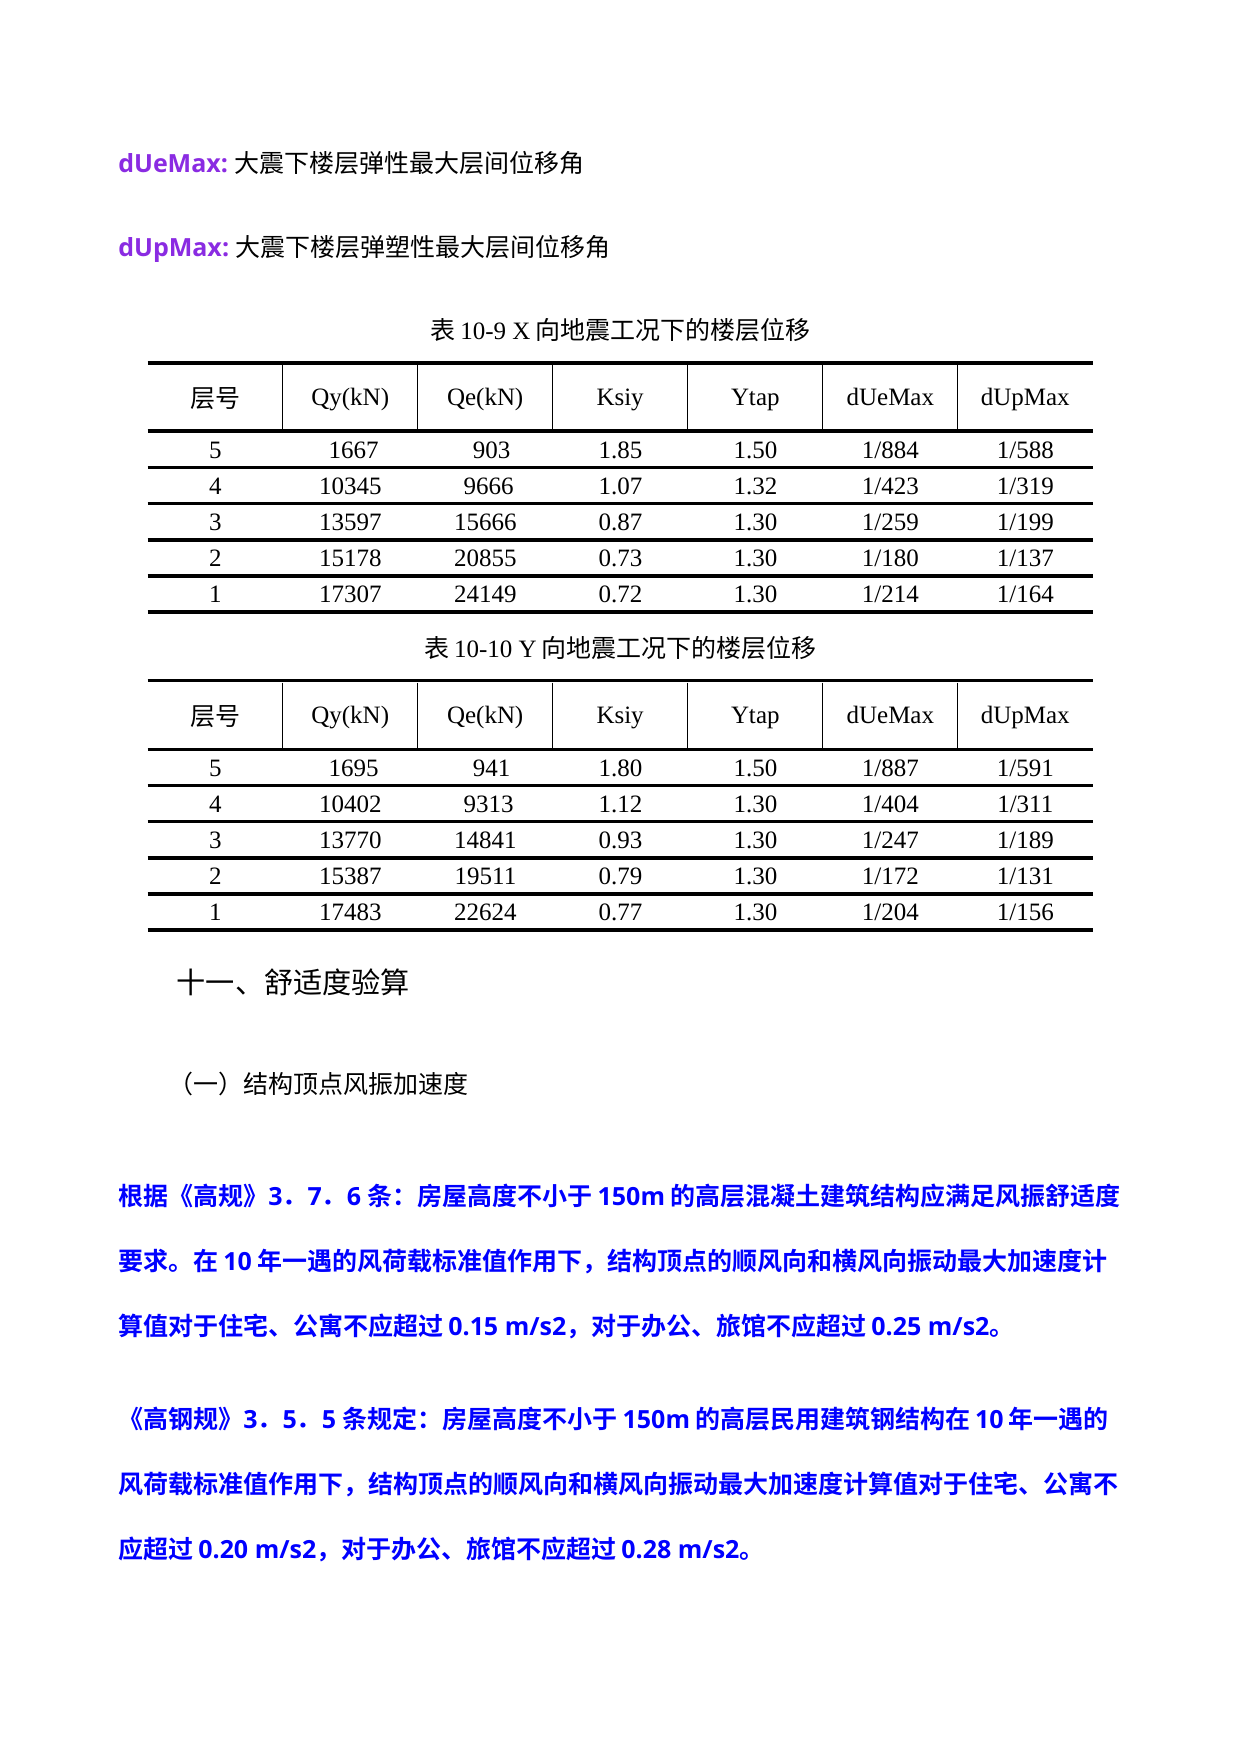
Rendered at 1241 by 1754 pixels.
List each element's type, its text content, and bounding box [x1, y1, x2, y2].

table_header Qe(kN) [418, 365, 552, 429]
table_cell 13597 [283, 505, 417, 538]
table_cell 1 [148, 578, 283, 610]
table_cell 19511 [418, 860, 553, 892]
table_cell 2 [148, 542, 283, 574]
table_cell 1.80 [553, 751, 687, 783]
table_cell 1.30 [688, 896, 823, 928]
table_cell 1.12 [553, 787, 687, 820]
table_header Ytap [688, 365, 822, 429]
table_cell 10345 [283, 469, 417, 502]
table_cell 1695 [283, 751, 417, 783]
table_cell 1 [148, 896, 283, 928]
table_cell 13770 [283, 823, 417, 856]
table_header 层号 [148, 682, 282, 747]
table_header Qe(kN) [418, 682, 552, 747]
table_header Ksiy [553, 365, 687, 429]
table_cell 5 [148, 433, 283, 466]
table_cell 2 [148, 860, 283, 892]
table_header Ytap [688, 682, 822, 747]
table_header dUpMax [958, 682, 1093, 747]
table_cell 1/588 [958, 433, 1093, 466]
table_cell 941 [418, 751, 553, 783]
table_cell 10402 [283, 787, 417, 820]
table_cell 3 [148, 823, 283, 856]
table_cell 3 [148, 505, 283, 538]
text 表10-9 X向地震工况下的楼层位移 [118, 296, 1122, 361]
table_cell 4 [148, 469, 283, 502]
table_cell 1.32 [688, 469, 823, 502]
table_cell 1.30 [688, 823, 823, 856]
table_cell 1/319 [958, 469, 1093, 502]
table_cell 1/131 [958, 860, 1093, 892]
table_cell 9313 [418, 787, 553, 820]
table_cell 24149 [418, 578, 553, 610]
table_cell 1/199 [958, 505, 1093, 538]
table_cell 15387 [283, 860, 417, 892]
table_cell 1/887 [823, 751, 957, 783]
table_cell 1/172 [823, 860, 957, 892]
table_cell 15178 [283, 542, 417, 574]
table_cell 1/423 [823, 469, 957, 502]
table_cell 1/180 [823, 542, 957, 574]
table_cell 14841 [418, 823, 553, 856]
table_header Qy(kN) [283, 682, 417, 747]
table_cell 17483 [283, 896, 417, 928]
text 《高钢规》3．5．5 条规定：房屋高度不小于150m的高层民用建筑钢结构在10年一遇的风荷载标准值作用下，结构顶点的顺风向和横风向振动最大加速度计算值对于住宅、公寓不应超过0.20 m/s2，对于办公、旅馆不应超过0.28 m/s2。 [118, 1385, 1122, 1580]
table_cell 22624 [418, 896, 553, 928]
table_cell 15666 [418, 505, 553, 538]
text 表10-10 Y向地震工况下的楼层位移 [118, 614, 1122, 679]
table_cell 17307 [283, 578, 417, 610]
table_cell 0.93 [553, 823, 687, 856]
table_cell 1/204 [823, 896, 957, 928]
table_header Ksiy [553, 682, 687, 747]
table_cell 1/247 [823, 823, 957, 856]
table_header dUeMax [823, 682, 957, 747]
text （一）结构顶点风振加速度 [118, 1051, 1122, 1116]
table_cell 1/189 [958, 823, 1093, 856]
table_cell 20855 [418, 542, 553, 574]
table_header dUpMax [958, 365, 1093, 429]
text 根据《高规》3．7．6 条：房屋高度不小于150m的高层混凝土建筑结构应满足风振舒适度要求。在10年一遇的风荷载标准值作用下，结构顶点的顺风向和横风向振动最大加速度计算值对于住宅、公寓不应超过0.15 m/s2，对于办公、旅馆不应超过0.25 m/s2。 [118, 1162, 1122, 1357]
table_cell 1/404 [823, 787, 957, 820]
table_cell 1.30 [688, 787, 823, 820]
table_cell 1.50 [688, 751, 823, 783]
table_cell 1/164 [958, 578, 1093, 610]
table_cell 903 [418, 433, 553, 466]
table_header dUeMax [823, 365, 957, 429]
table_cell 1.30 [688, 578, 823, 610]
table_cell 1667 [283, 433, 417, 466]
table_cell 1/311 [958, 787, 1093, 820]
table_cell 0.72 [553, 578, 687, 610]
table_header Qy(kN) [283, 365, 417, 429]
table_cell 1/156 [958, 896, 1093, 928]
table_cell 1/259 [823, 505, 957, 538]
subtitle 十一、舒适度验算 [118, 948, 1122, 1013]
table_cell 5 [148, 751, 283, 783]
table_cell 1/214 [823, 578, 957, 610]
table_cell 0.73 [553, 542, 687, 574]
table_cell 1.07 [553, 469, 687, 502]
table_cell 1/137 [958, 542, 1093, 574]
table_cell 1.30 [688, 505, 823, 538]
table_cell 0.79 [553, 860, 687, 892]
table_cell 0.77 [553, 896, 687, 928]
table_cell 1.85 [553, 433, 687, 466]
table_cell 1/591 [958, 751, 1093, 783]
table_cell 1.50 [688, 433, 823, 466]
table_cell 1.30 [688, 860, 823, 892]
table_cell 1/884 [823, 433, 957, 466]
table_cell 0.87 [553, 505, 687, 538]
table_cell 4 [148, 787, 283, 820]
text dUpMax: 大震下楼层弹塑性最大层间位移角 [118, 213, 1122, 278]
text dUeMax: 大震下楼层弹性最大层间位移角 [118, 129, 1122, 194]
table_cell 9666 [418, 469, 553, 502]
table_header 层号 [148, 365, 282, 429]
table_cell 1.30 [688, 542, 823, 574]
